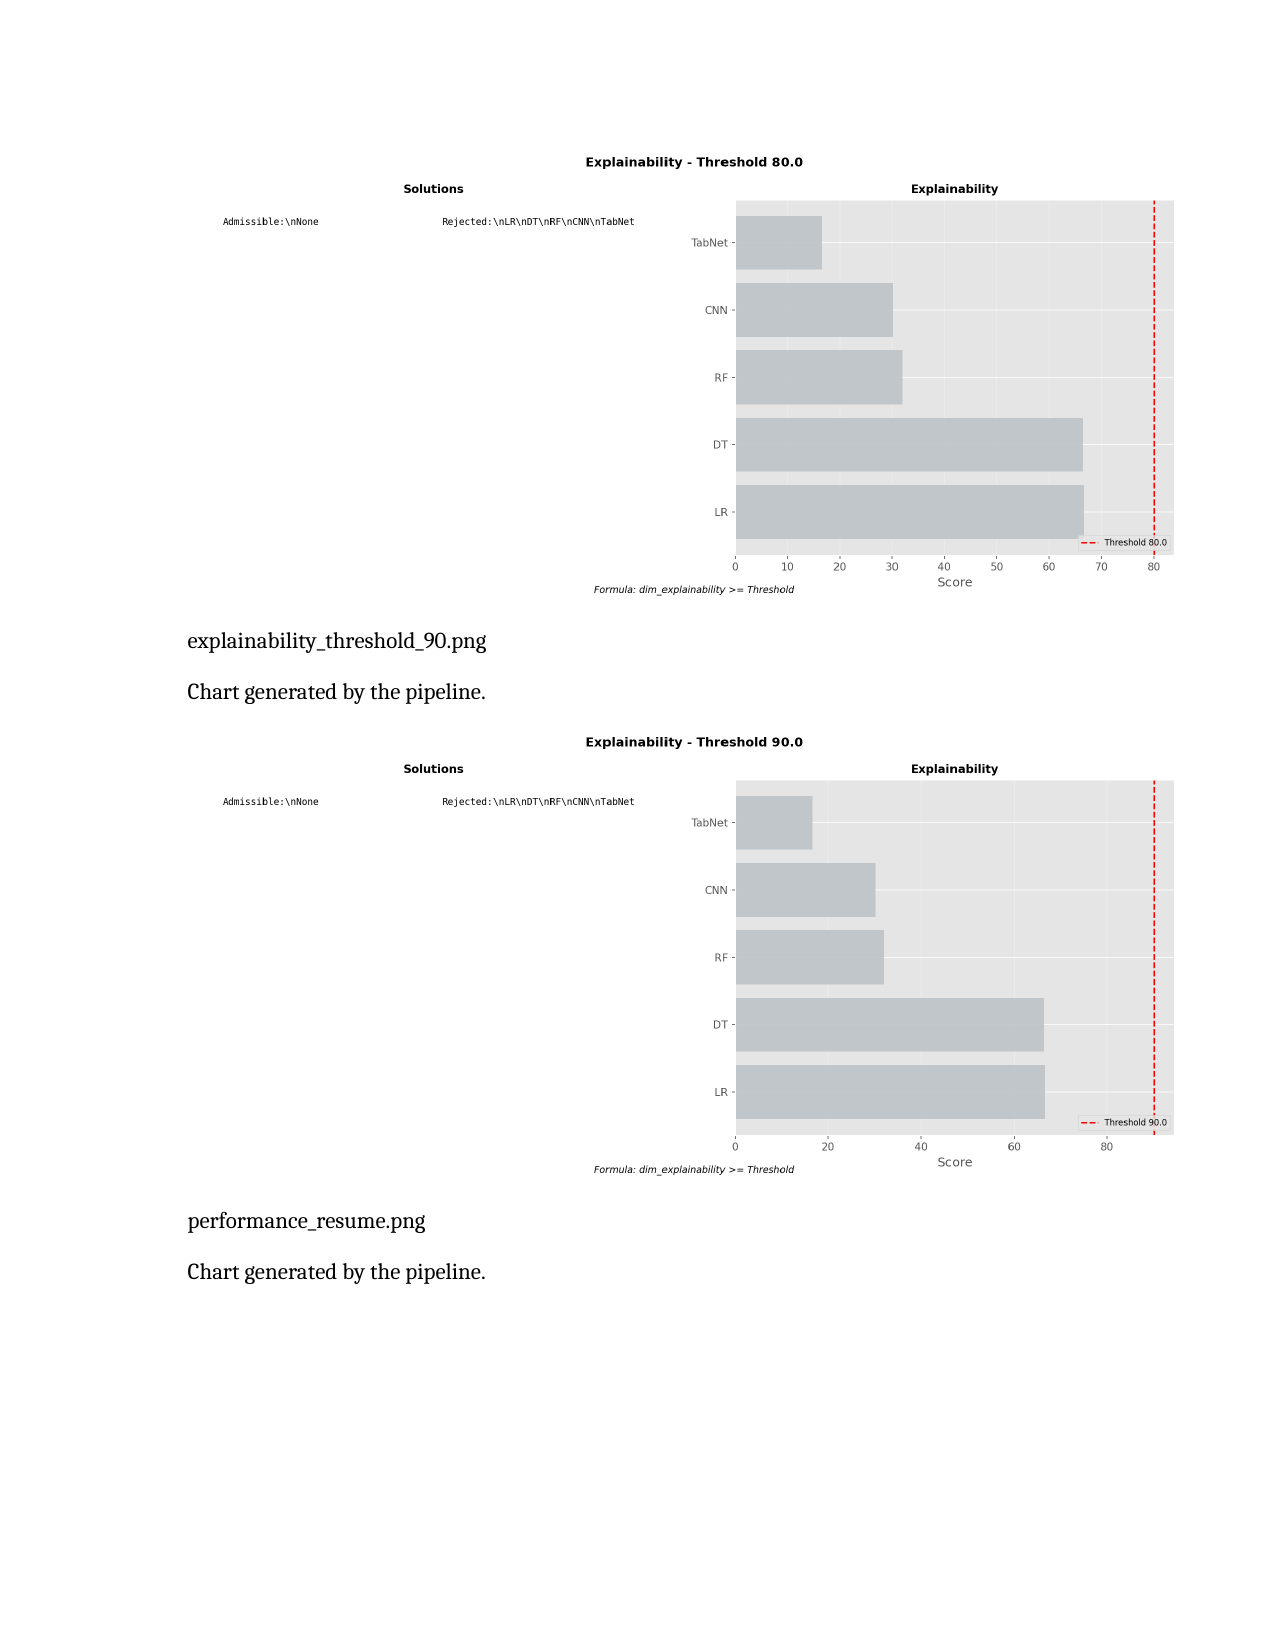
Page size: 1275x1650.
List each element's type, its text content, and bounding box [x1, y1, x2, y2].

text performance_resume.png [187, 1207, 1087, 1234]
picture [206, 729, 1182, 1183]
text Chart generated by the pipeline. [187, 679, 1087, 705]
text Chart generated by the pipeline. [187, 1258, 1087, 1285]
picture [206, 150, 1182, 603]
text explainability_threshold_90.png [187, 628, 1087, 654]
